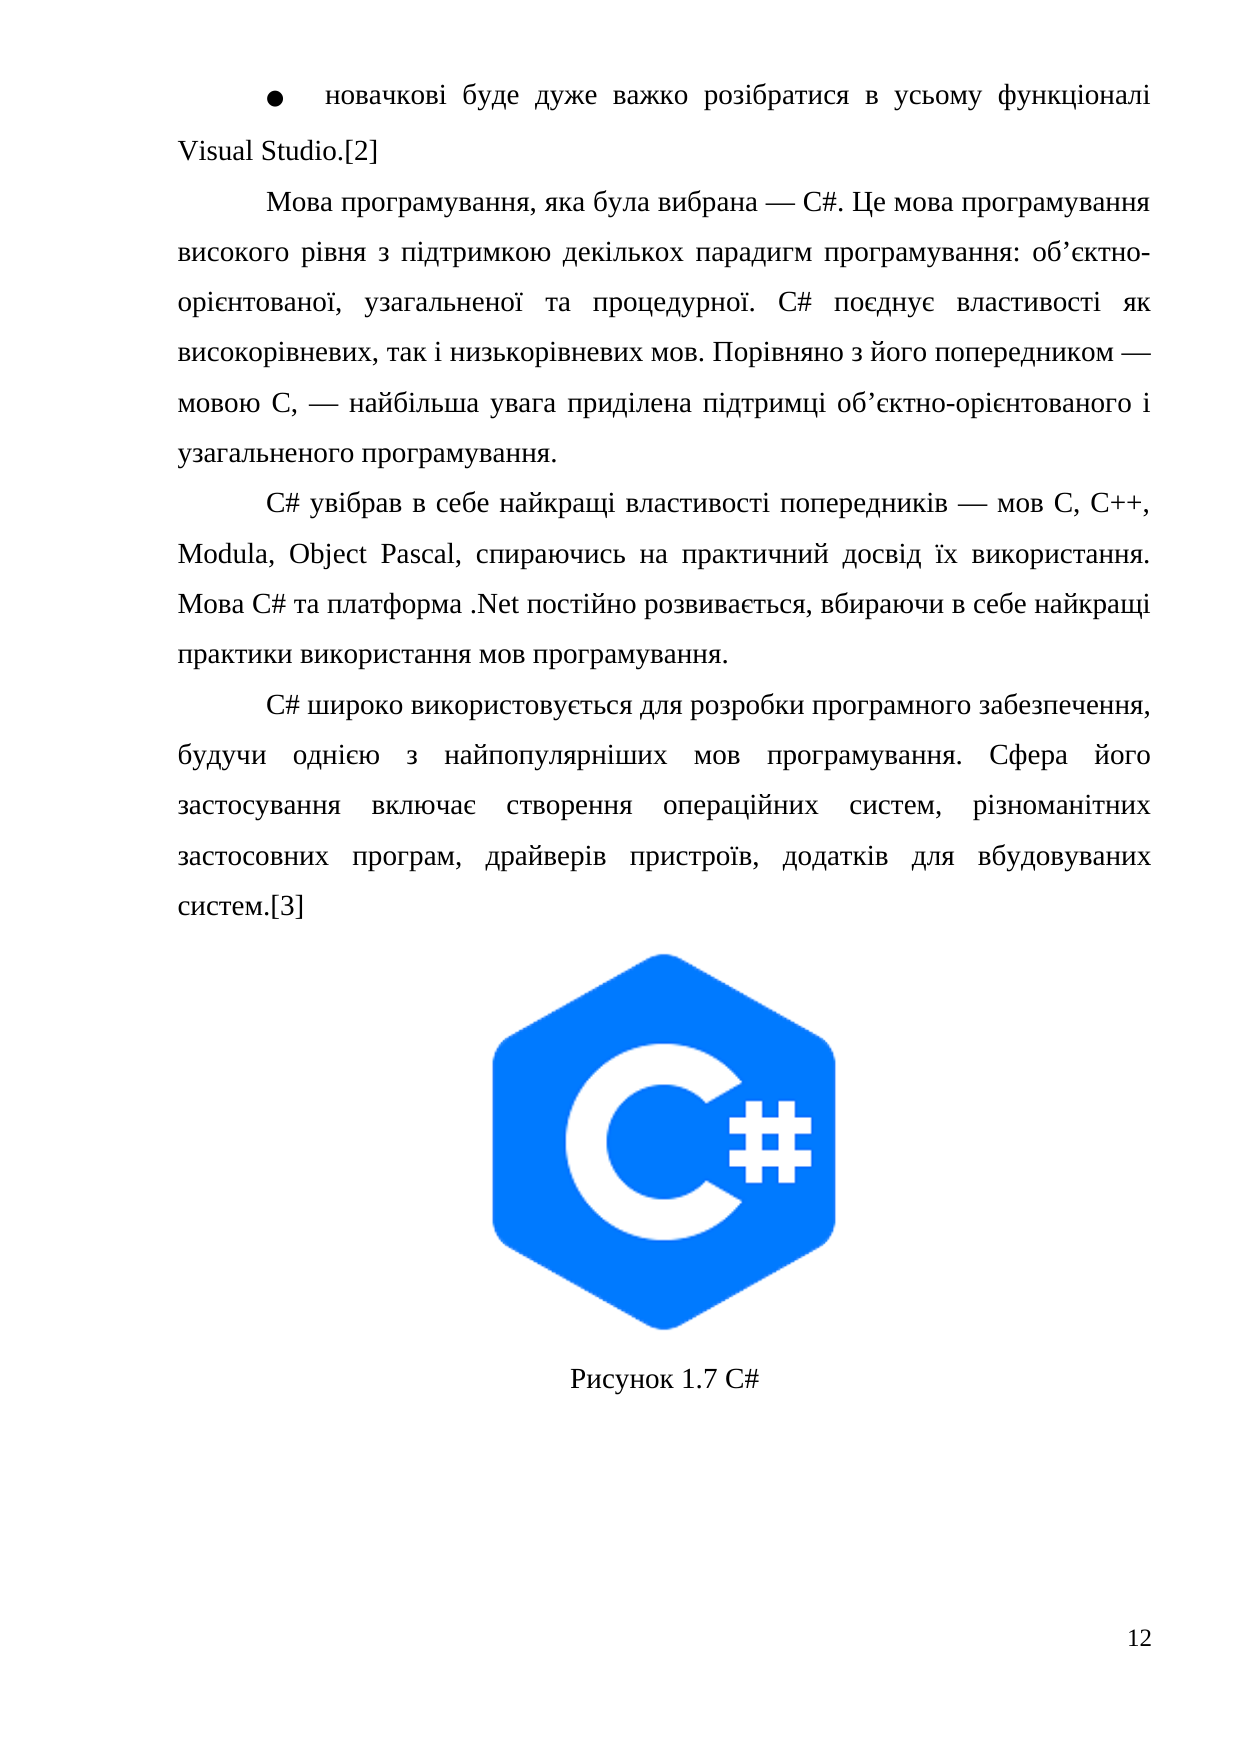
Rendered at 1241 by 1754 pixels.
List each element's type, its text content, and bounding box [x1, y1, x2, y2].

text Мова програмування, яка була вибрана — С#. Це мова програмування високого рівня з підтримкою декількох парадигм програмування: об’єктно-орієнтованої, узагальненої та процедурної. C# поєднує властивості як високорівневих, так і низькорівневих мов. Порівняно з його попередником — мовою C, — найбільша увага приділена підтримці об’єктно-орієнтованого і узагальненого програмування. [177, 184, 1152, 469]
text C# увібрав в себе найкращі властивості попередників — мов C, C++, Modula, Object Pascal, спираючись на практичний досвід їх використання. Мова C# та платформа .Net постійно розвивається, вбираючи в себе найкращі практики використання мов програмування. [177, 486, 1152, 670]
text Рисунок 1.7 C# [177, 1361, 1152, 1395]
picture [460, 938, 869, 1347]
text C# широко використовується для розробки програмного забезпечення, будучи однією з найпопулярніших мов програмування. Сфера його застосування включає створення операційних систем, різноманітних застосовних програм, драйверів пристроїв, додатків для вбудовуваних систем.[3] [177, 687, 1152, 922]
list новачкові буде дуже важко розібратися в усьому функціоналі Visual Studio.[2] [177, 74, 1152, 167]
